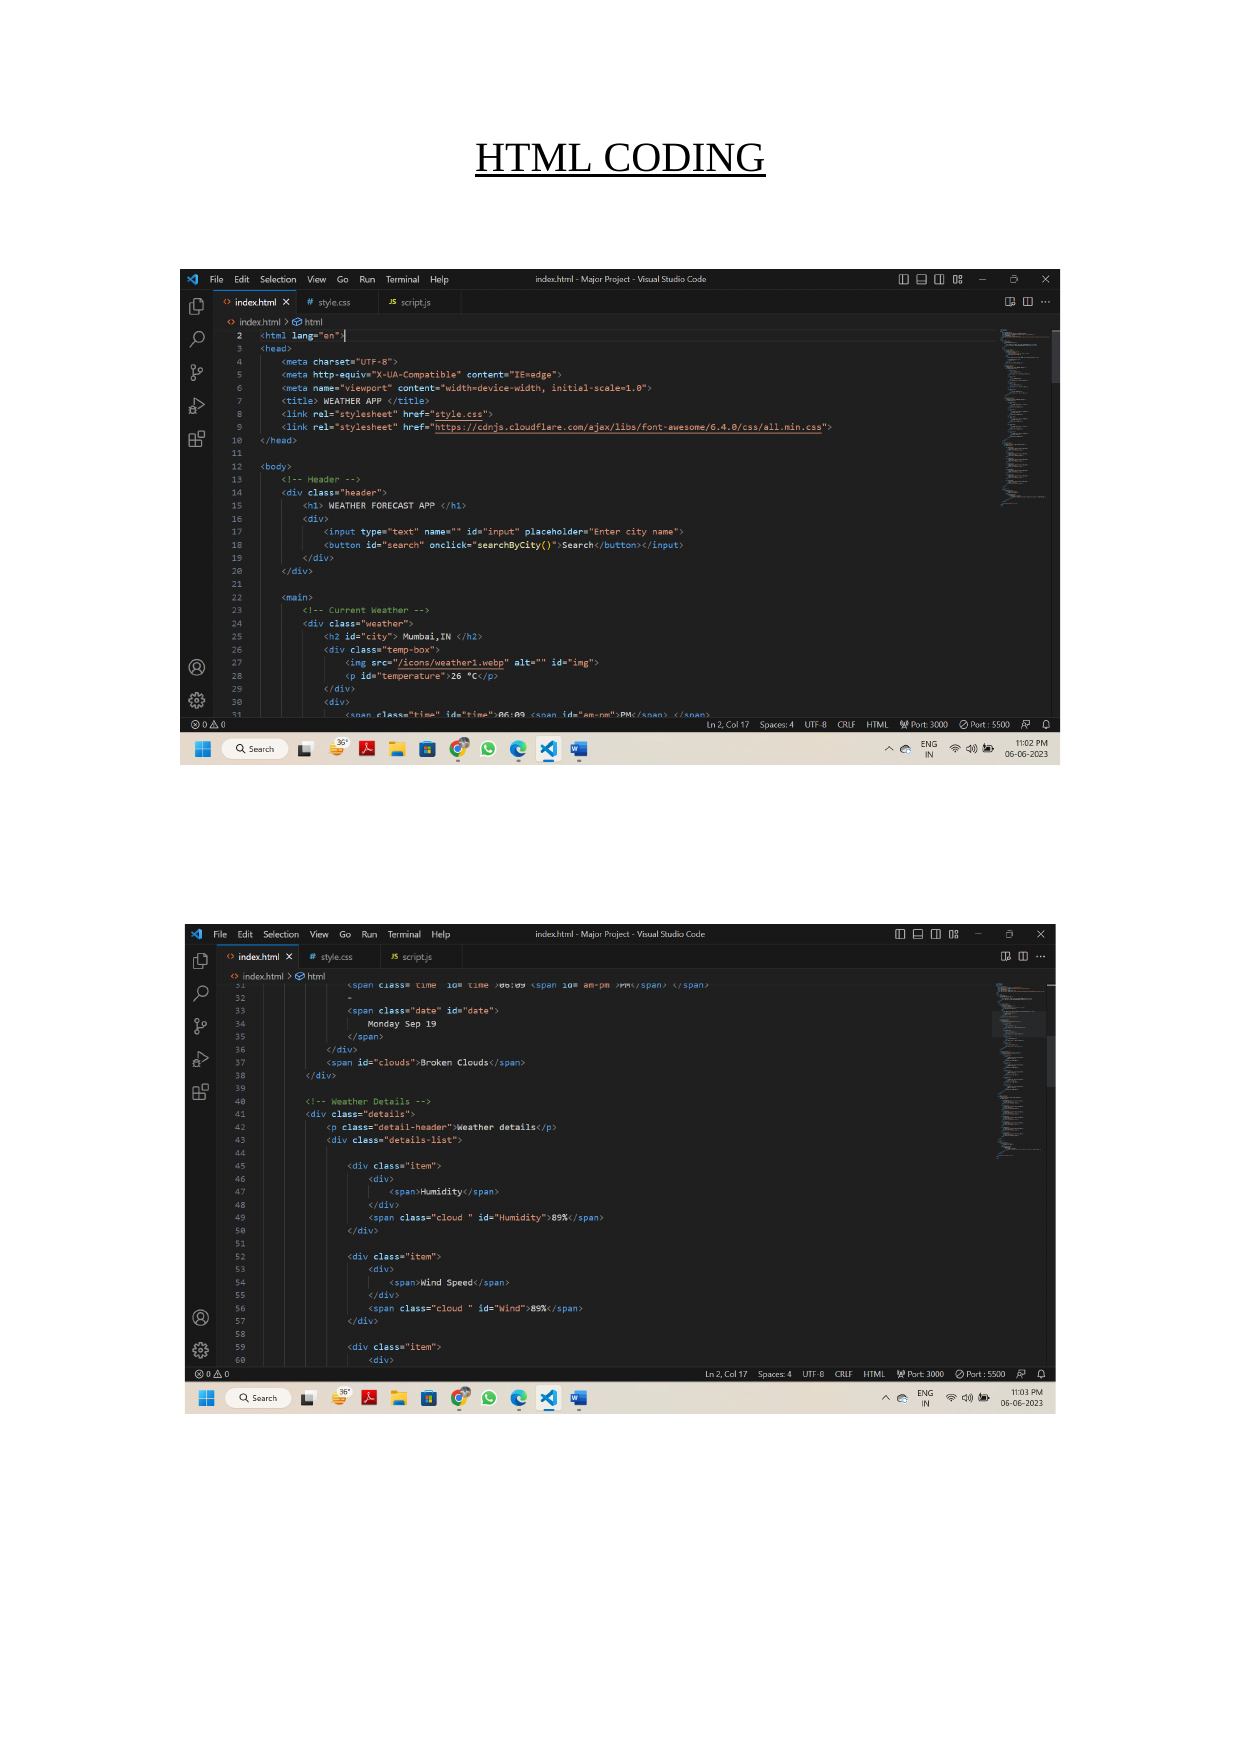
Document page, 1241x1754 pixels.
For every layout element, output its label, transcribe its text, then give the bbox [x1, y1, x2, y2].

picture [184, 924, 1056, 1414]
text HTML CODING [150, 133, 1090, 181]
picture [180, 269, 1061, 765]
